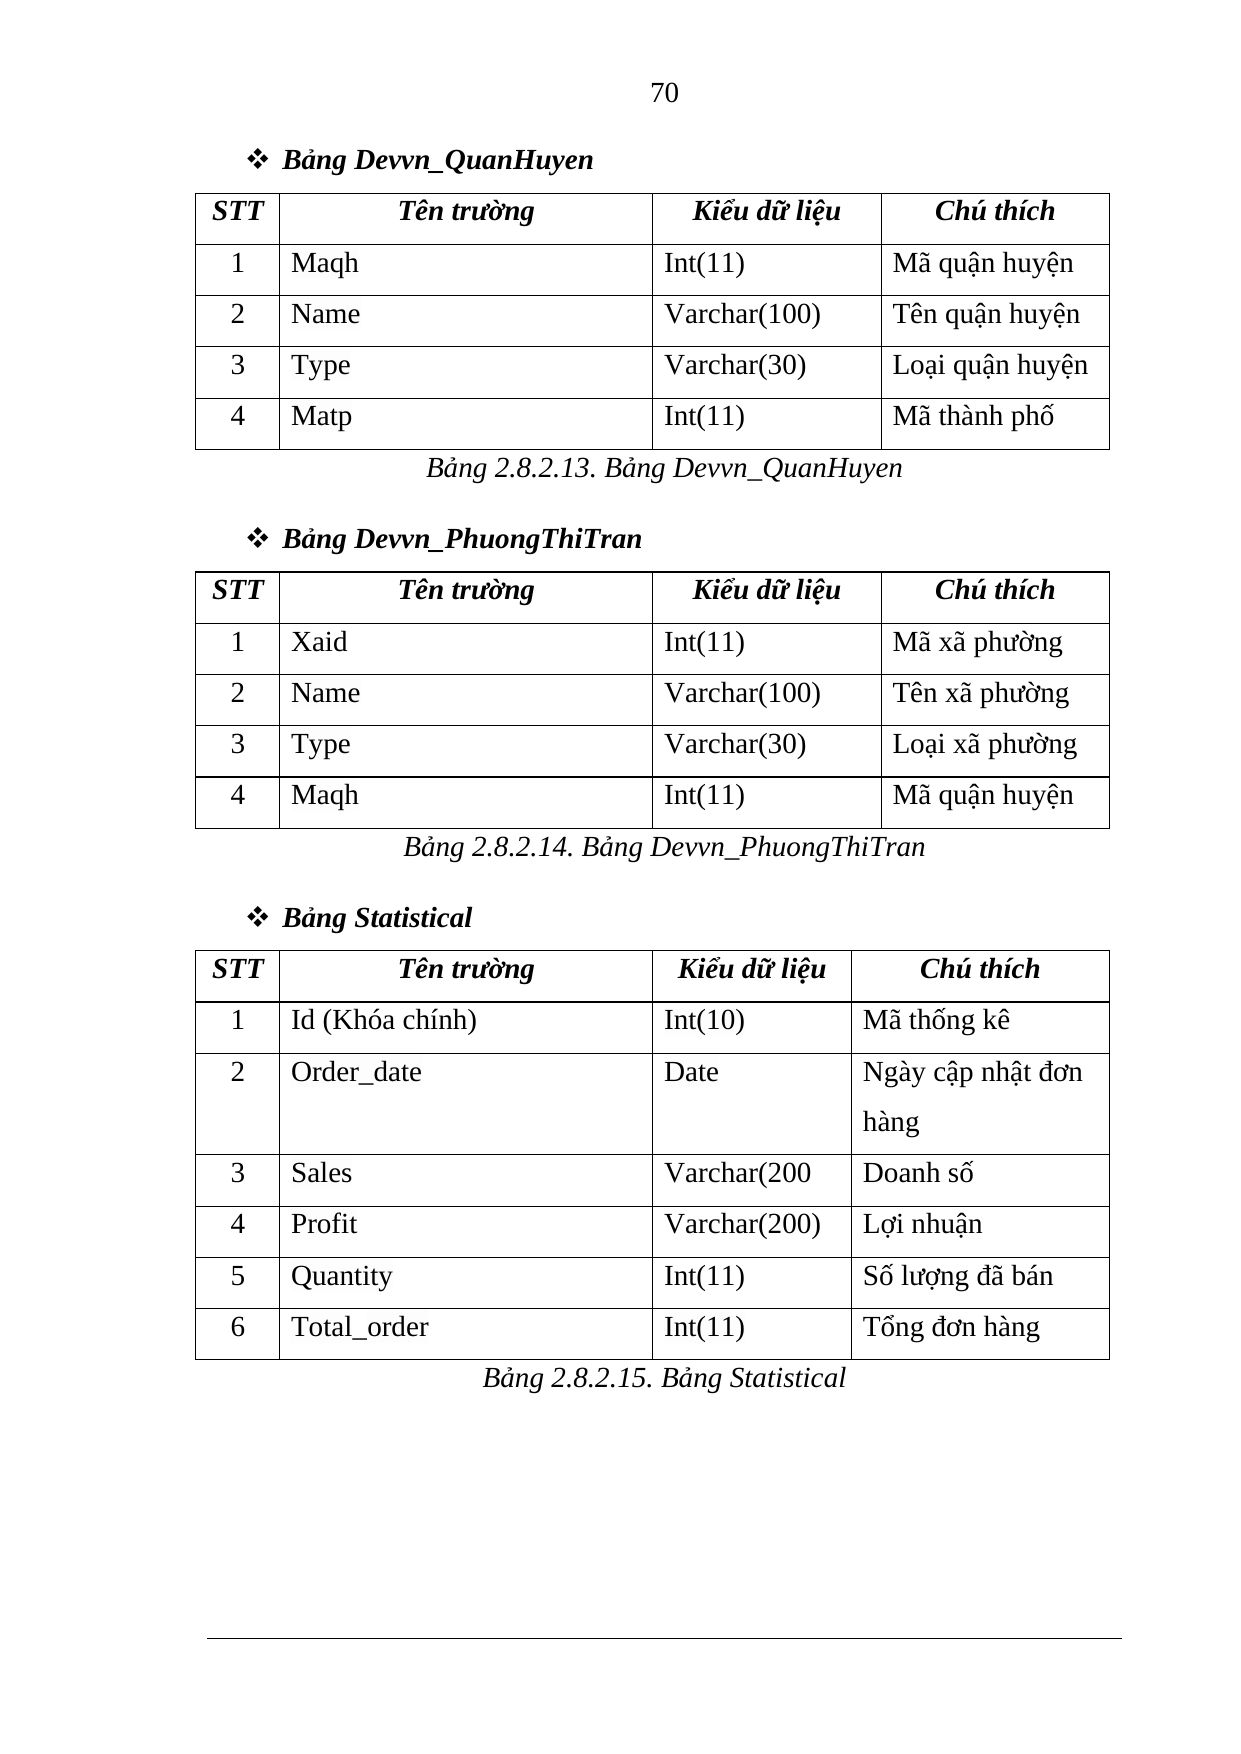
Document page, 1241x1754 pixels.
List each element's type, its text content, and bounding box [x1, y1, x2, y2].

table_cell Ngày cập nhật đơn hàng [852, 1054, 1109, 1154]
table_cell Mã quận huyện [882, 245, 1109, 295]
table_cell Số lượng đã bán [852, 1258, 1109, 1308]
table_cell Mã thành phố [882, 399, 1109, 449]
table_header Kiểu dữ liệu [653, 573, 881, 623]
table_cell 1 [196, 245, 279, 295]
table_cell Int(10) [653, 1003, 851, 1053]
table_cell Matp [280, 399, 652, 449]
table_cell Maqh [280, 245, 652, 295]
table_cell Varchar(30) [653, 347, 881, 397]
table_cell 1 [196, 624, 279, 674]
table_cell 5 [196, 1258, 279, 1308]
table_cell 3 [196, 1155, 279, 1206]
table_cell 4 [196, 778, 279, 828]
table_header STT [196, 573, 279, 623]
table_cell Doanh số [852, 1155, 1109, 1206]
list Bảng Devvn_QuanHuyen [244, 142, 1122, 176]
table_cell Int(11) [653, 399, 881, 449]
table_cell 4 [196, 1207, 279, 1257]
table_header Chú thích [882, 194, 1109, 244]
table_cell Total_order [280, 1309, 652, 1359]
table_header STT [196, 951, 279, 1001]
table_cell Name [280, 675, 652, 725]
table_cell 4 [196, 399, 279, 449]
table_cell Mã thống kê [852, 1003, 1109, 1053]
table_cell Tên quận huyện [882, 296, 1109, 346]
table_cell Mã xã phường [882, 624, 1109, 674]
table_cell Lợi nhuận [852, 1207, 1109, 1257]
list Bảng Devvn_PhuongThiTran [244, 521, 1122, 554]
table_cell Varchar(100) [653, 296, 881, 346]
table_cell Tổng đơn hàng [852, 1309, 1109, 1359]
table_header STT [196, 194, 279, 244]
table_cell Int(11) [653, 245, 881, 295]
list Bảng Statistical [244, 900, 1122, 933]
table_header Kiểu dữ liệu [653, 194, 881, 244]
table_cell Varchar(100) [653, 675, 881, 725]
table_cell Type [280, 726, 652, 776]
table_cell Int(11) [653, 624, 881, 674]
table_cell Name [280, 296, 652, 346]
table_cell Int(11) [653, 778, 881, 828]
table_header Tên trường [280, 951, 652, 1001]
table_cell Type [280, 347, 652, 397]
table_header Tên trường [280, 573, 652, 623]
table_cell 3 [196, 347, 279, 397]
table_header Tên trường [280, 194, 652, 244]
table_header Chú thích [852, 951, 1109, 1001]
table_cell 6 [196, 1309, 279, 1359]
table_header Chú thích [882, 573, 1109, 623]
table_cell Date [653, 1054, 851, 1154]
table_cell Quantity [280, 1258, 652, 1308]
table_cell Mã quận huyện [882, 778, 1109, 828]
table_cell Order_date [280, 1054, 652, 1154]
table_cell Varchar(30) [653, 726, 881, 776]
table_cell Varchar(200 [653, 1155, 851, 1206]
table_cell Tên xã phường [882, 675, 1109, 725]
table_cell Loại xã phường [882, 726, 1109, 776]
table_cell Xaid [280, 624, 652, 674]
table_cell 1 [196, 1003, 279, 1053]
table_cell Profit [280, 1207, 652, 1257]
table_cell 2 [196, 296, 279, 346]
table_cell Varchar(200) [653, 1207, 851, 1257]
table_header Kiểu dữ liệu [653, 951, 851, 1001]
table_cell 2 [196, 1054, 279, 1154]
table_cell 3 [196, 726, 279, 776]
table_cell 2 [196, 675, 279, 725]
table_cell Maqh [280, 778, 652, 828]
table_cell Id (Khóa chính) [280, 1003, 652, 1053]
table_cell Int(11) [653, 1309, 851, 1359]
table_cell Int(11) [653, 1258, 851, 1308]
table_cell Loại quận huyện [882, 347, 1109, 397]
table_cell Sales [280, 1155, 652, 1206]
